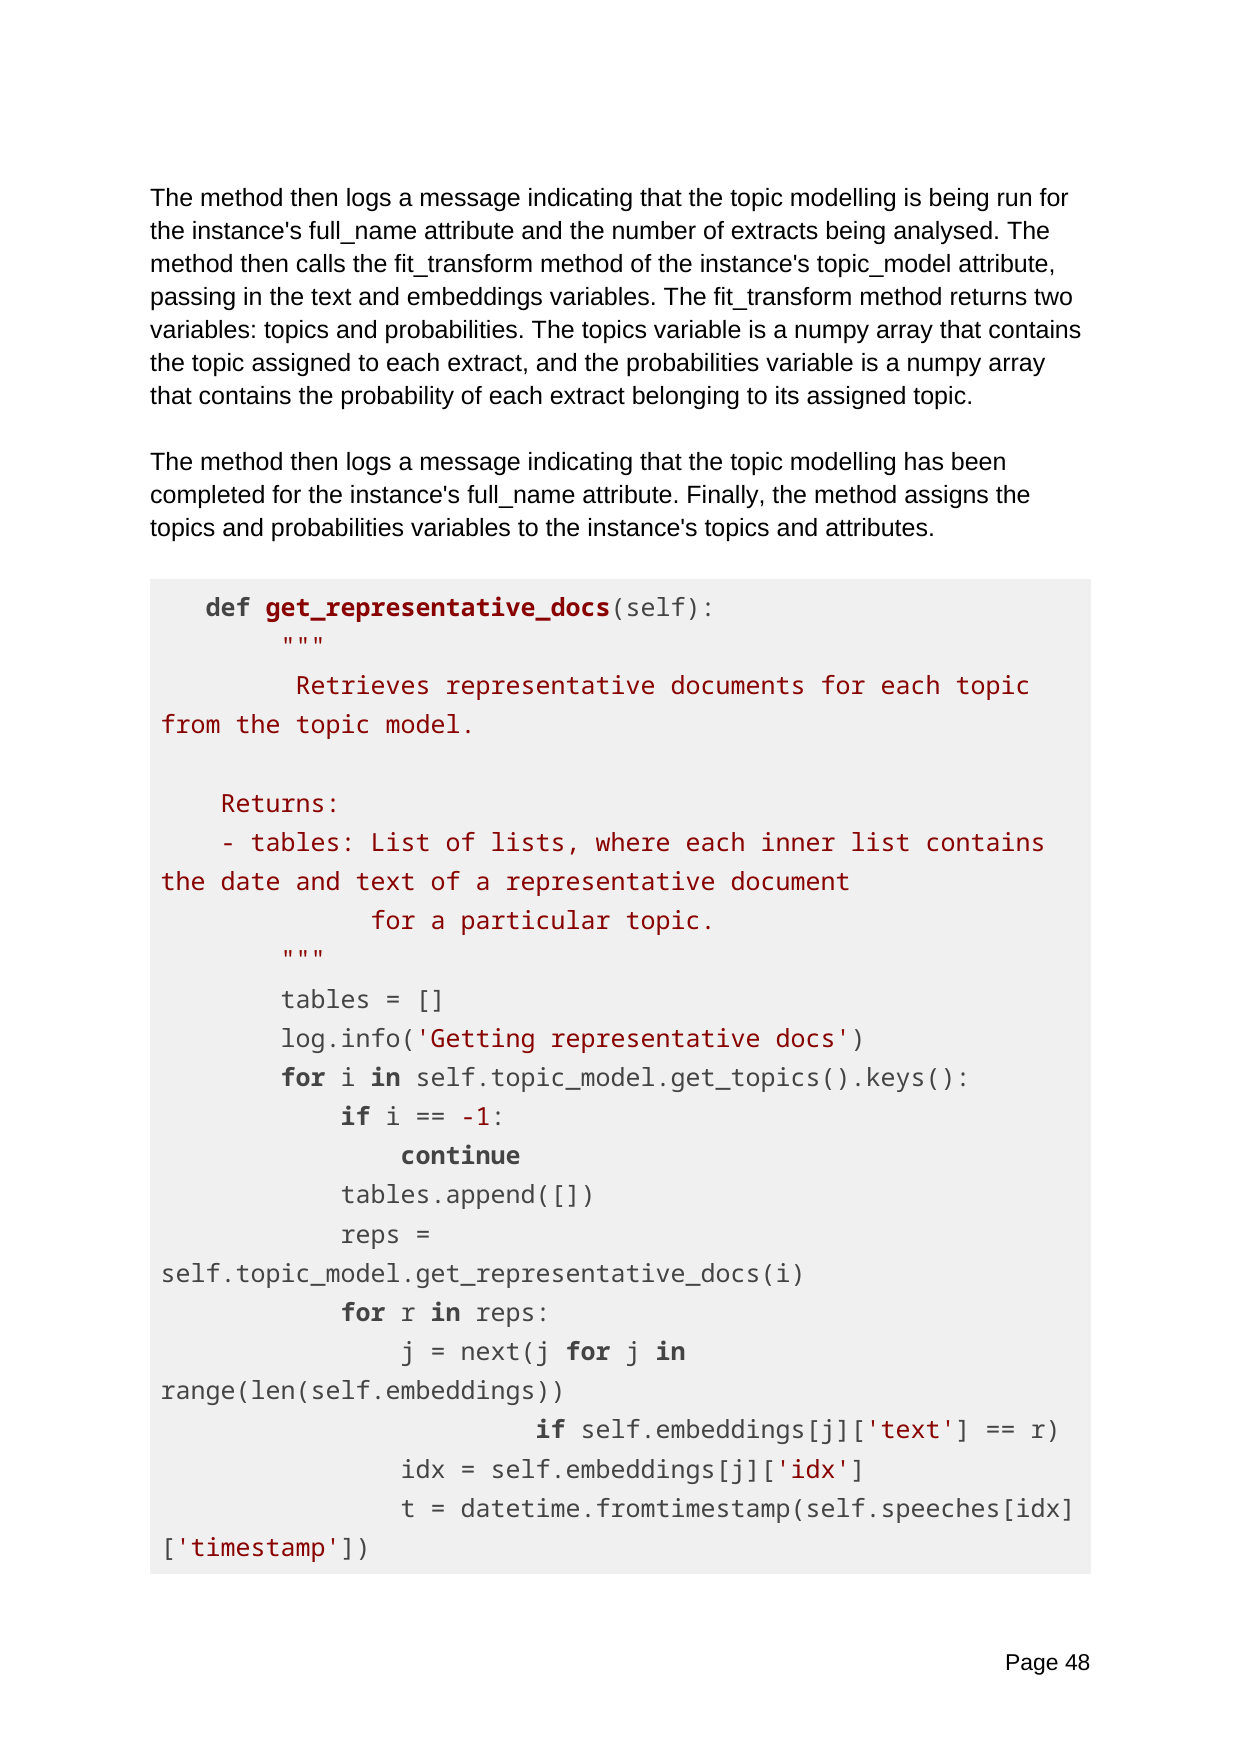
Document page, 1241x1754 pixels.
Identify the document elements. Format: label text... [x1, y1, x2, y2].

text The method then logs a message indicating that the topic modelling is being run for the instance's full_name attribute and the number of extracts being analysed. The method then calls the fit_transform method of the instance's topic_model attribute, passing in the text and embeddings variables. The fit_transform method returns two variables: topics and probabilities. The topics variable is a numpy array that contains the topic assigned to each extract, and the probabilities variable is a numpy array that contains the probability of each extract belonging to its assigned topic. [150, 183, 1090, 410]
text The method then logs a message indicating that the topic modelling has been completed for the instance's full_name attribute. Finally, the method assigns the topics and probabilities variables to the instance's topics and attributes. [150, 447, 1090, 542]
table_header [150, 579, 1091, 1574]
